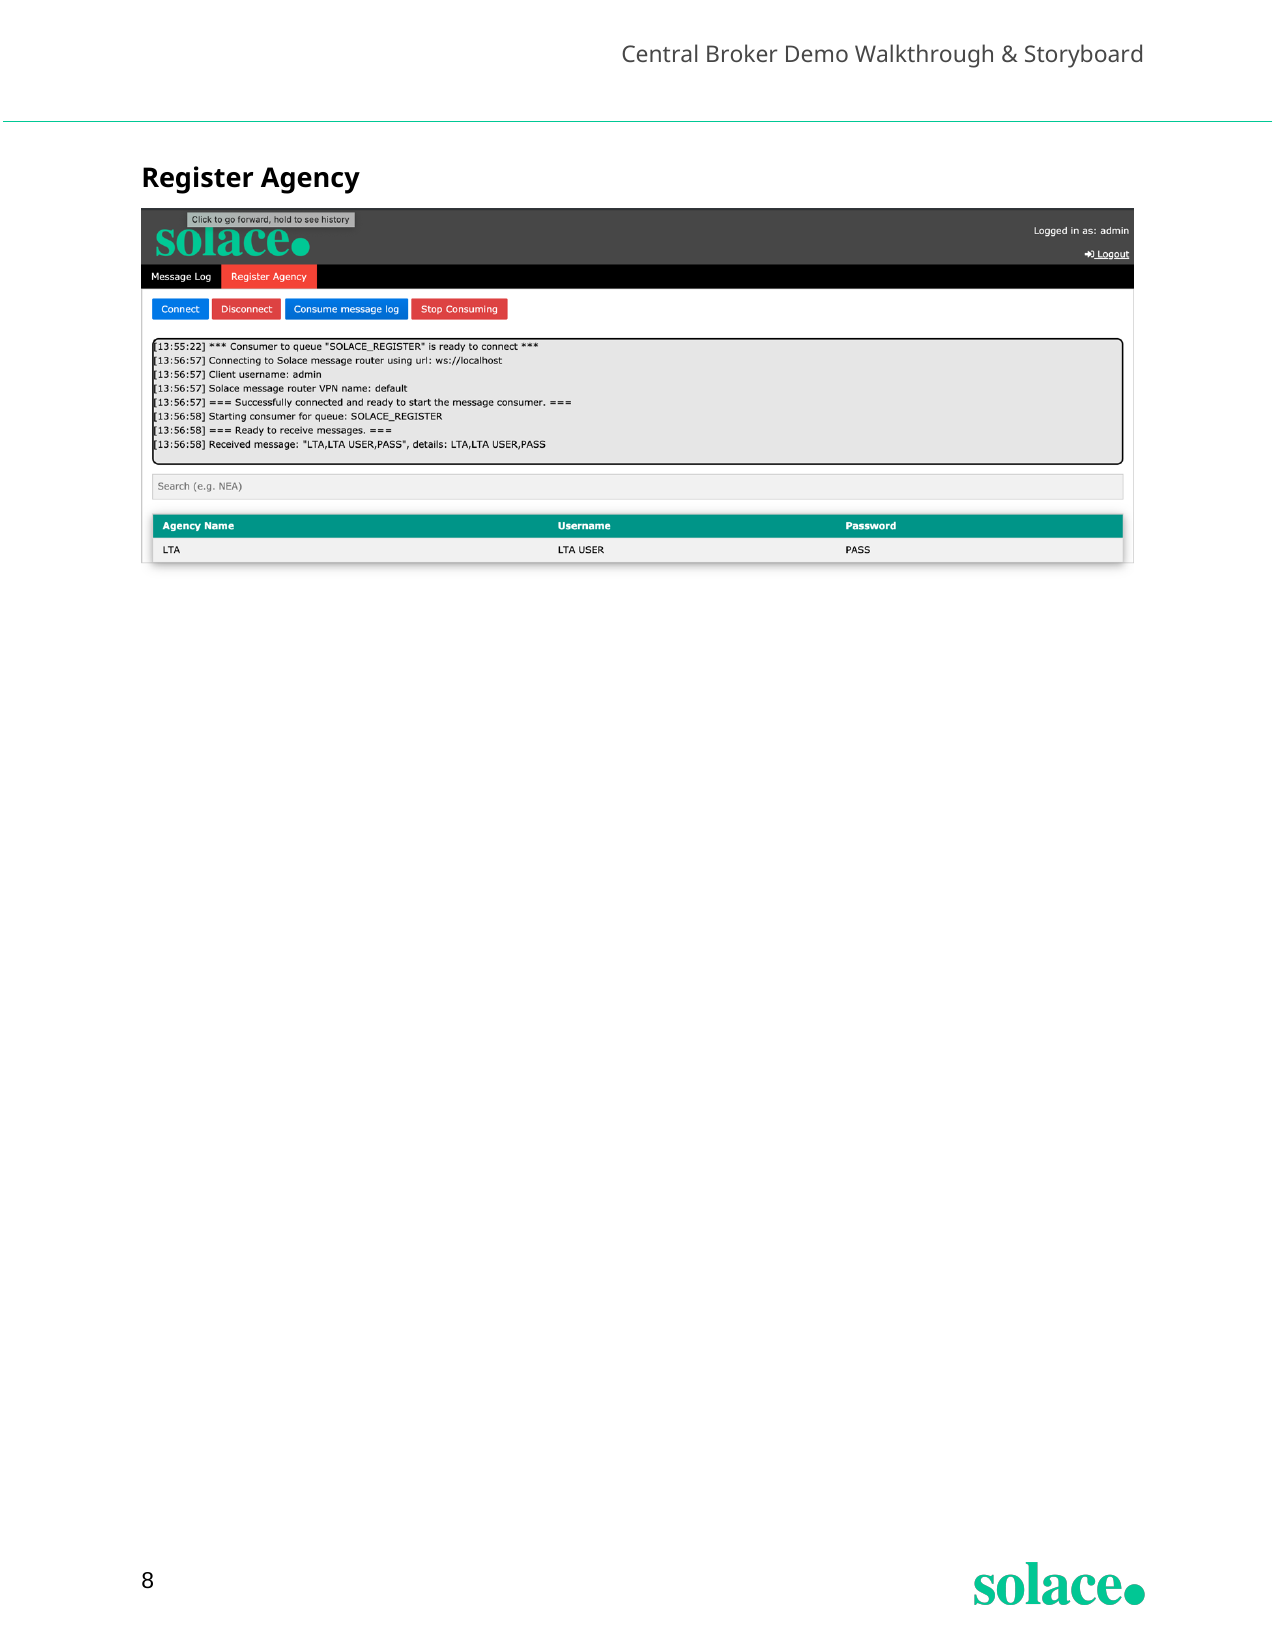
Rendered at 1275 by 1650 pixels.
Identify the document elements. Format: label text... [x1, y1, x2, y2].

picture [141, 208, 1134, 727]
picture [970, 1558, 1149, 1609]
subtitle Register Agency [141, 159, 1134, 196]
